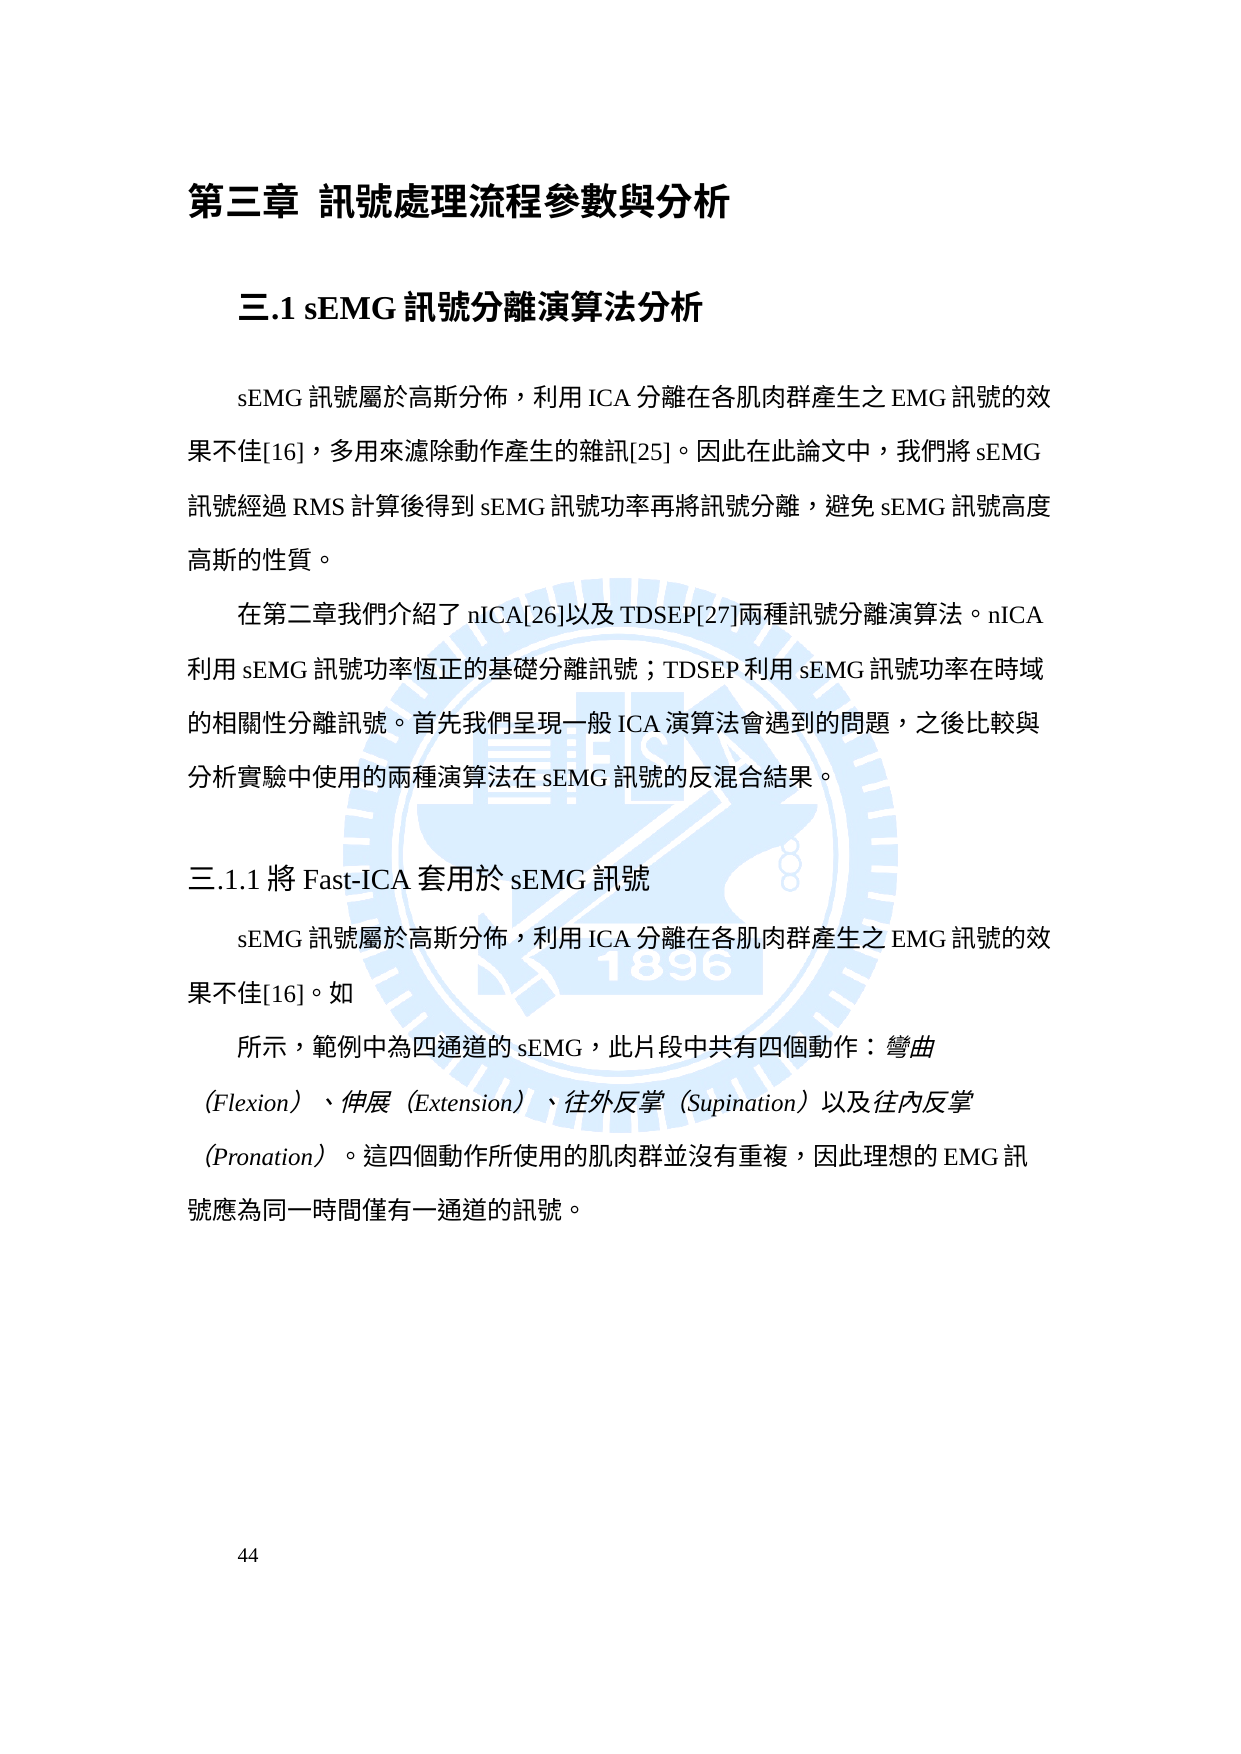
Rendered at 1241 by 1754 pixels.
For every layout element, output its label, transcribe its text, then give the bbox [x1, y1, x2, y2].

subtitle 將Fast-ICA套用於sEMG訊號 [187, 855, 1053, 898]
text sEMG訊號屬於高斯分佈，利用ICA分離在各肌肉群產生之EMG訊號的效果不佳[16]。如 [187, 919, 1053, 1009]
text 在第二章我們介紹了nICA[26]以及TDSEP[27]兩種訊號分離演算法。nICA利用sEMG訊號功率恆正的基礎分離訊號；TDSEP利用sEMG訊號功率在時域的相關性分離訊號。首先我們呈現一般ICA演算法會遇到的問題，之後比較與分析實驗中使用的兩種演算法在sEMG訊號的反混合結果。 [187, 595, 1053, 794]
text sEMG訊號屬於高斯分佈，利用ICA分離在各肌肉群產生之EMG訊號的效果不佳[16]，多用來濾除動作產生的雜訊[25]。因此在此論文中，我們將sEMG訊號經過RMS計算後得到sEMG訊號功率再將訊號分離，避免sEMG訊號高度高斯的性質。 [187, 377, 1053, 577]
text 圖 43所示，範例中為四通道的sEMG，此片段中共有四個動作：彎曲（Flexion）、伸展（Extension）、往外反掌（Supination）以及往內反掌（Pronation）。這四個動作所使用的肌肉群並沒有重複，因此理想的EMG訊號應為同一時間僅有一通道的訊號。 [187, 1028, 1053, 1227]
subtitle sEMG訊號分離演算法分析 [187, 281, 1053, 329]
subtitle 訊號處理流程參數與分析 [187, 172, 1053, 227]
